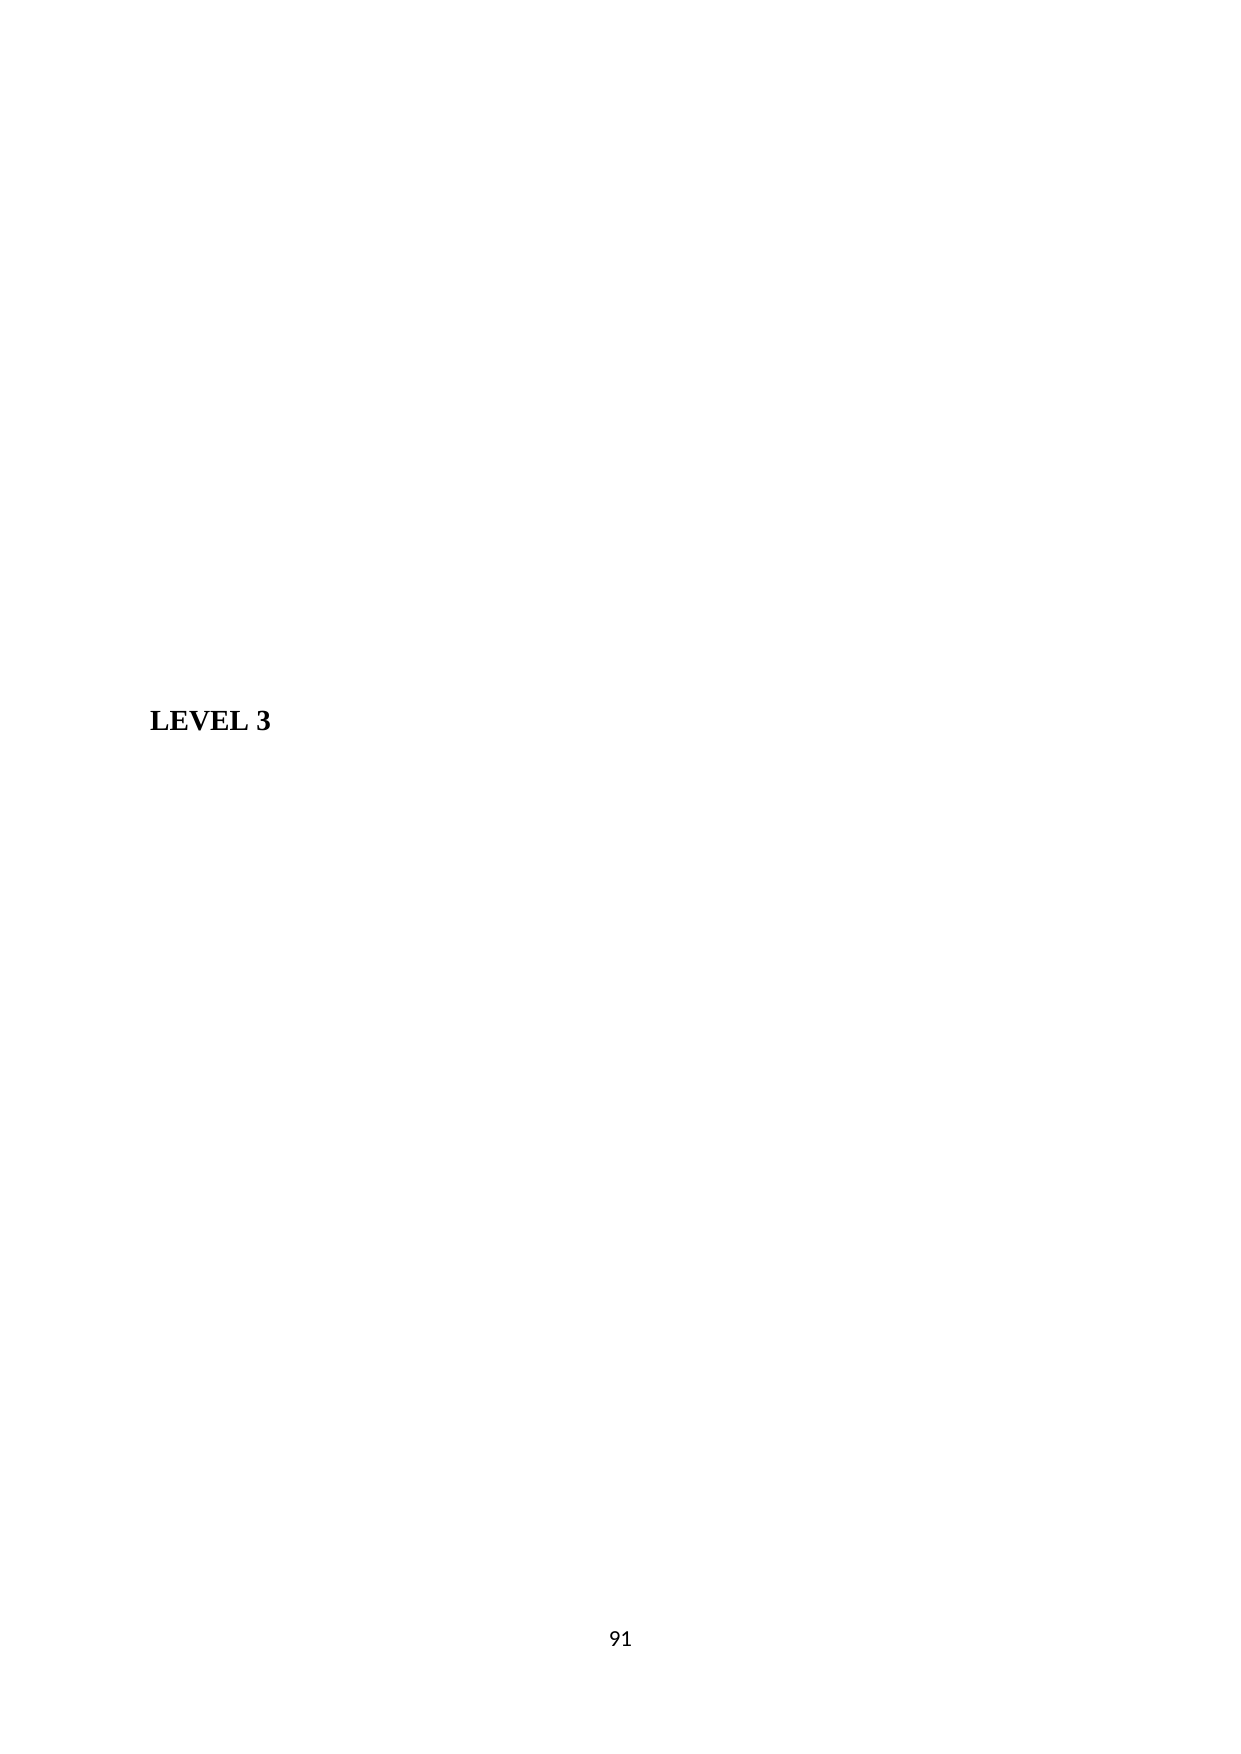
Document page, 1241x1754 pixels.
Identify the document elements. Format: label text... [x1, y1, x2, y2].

text LEVEL 3 [150, 703, 1090, 737]
